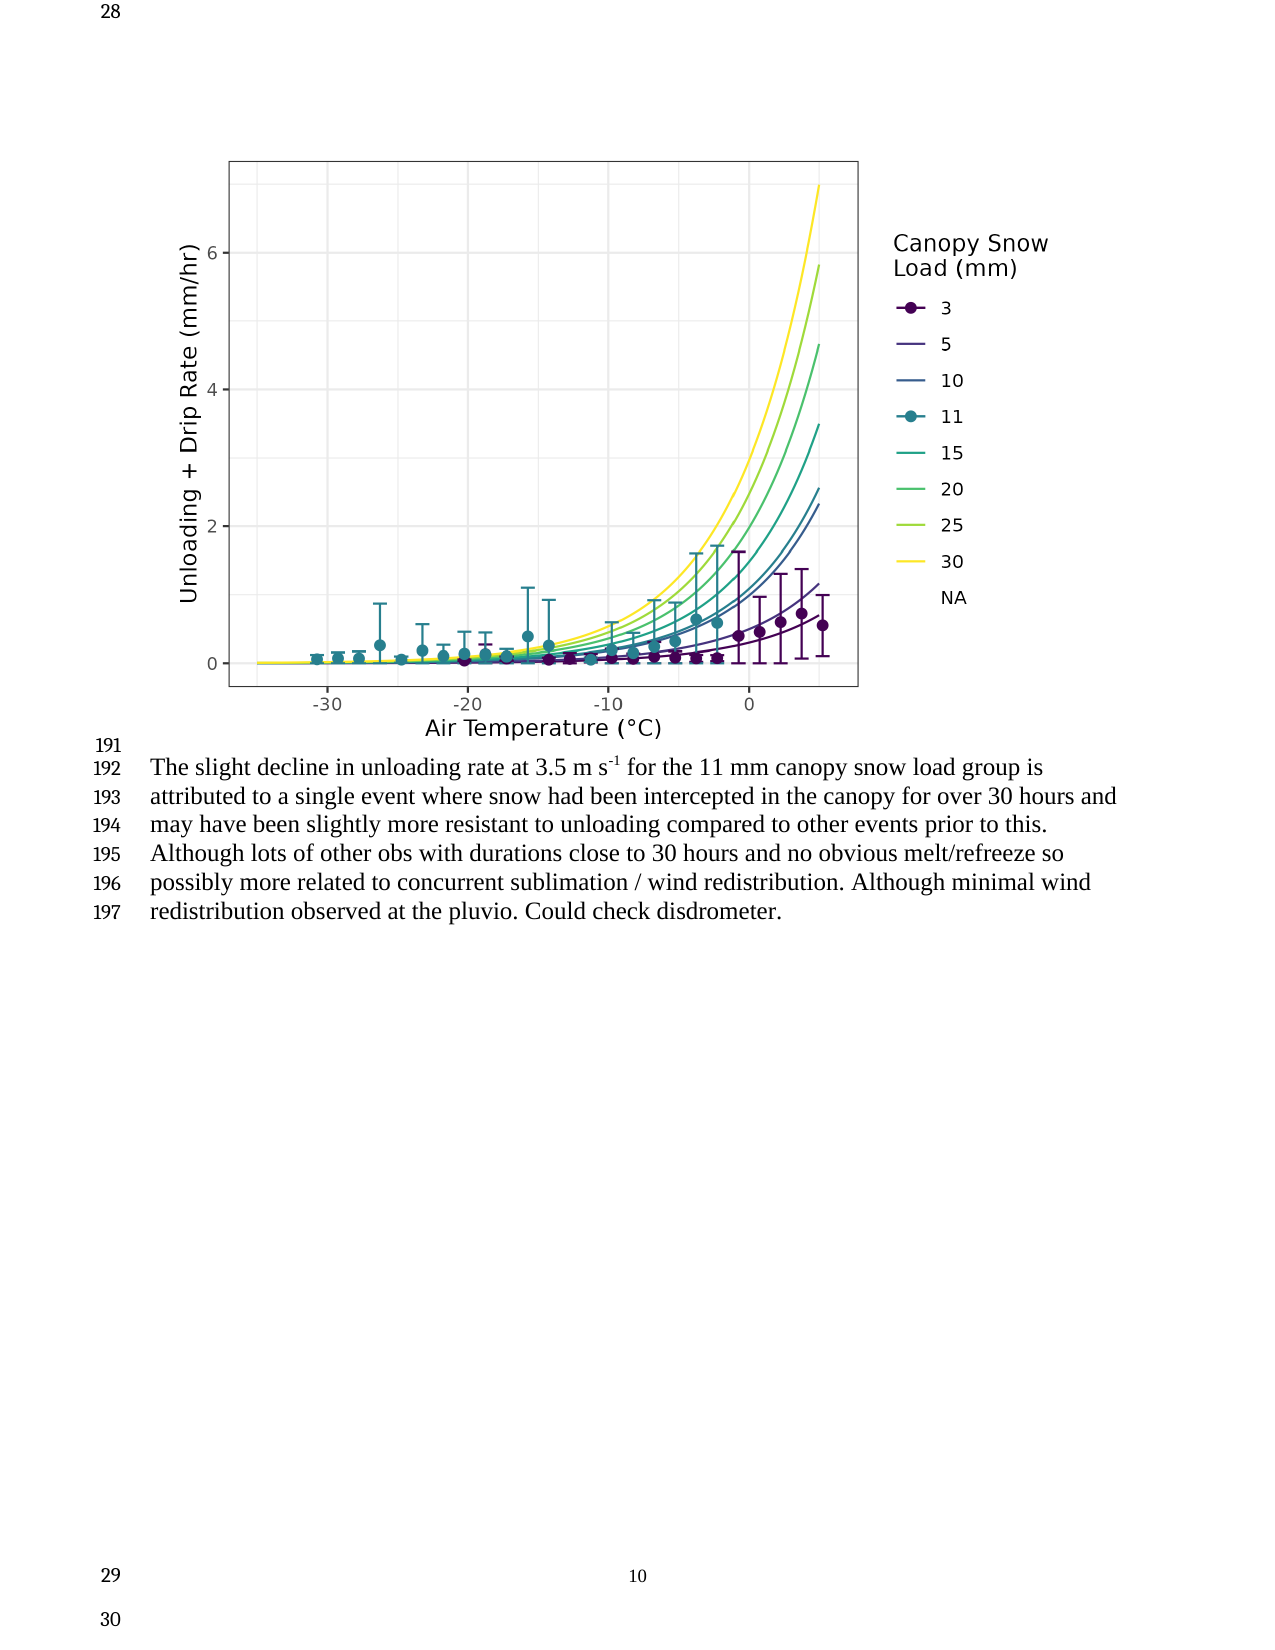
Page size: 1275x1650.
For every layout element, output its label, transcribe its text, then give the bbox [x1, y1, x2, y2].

picture [168, 150, 1072, 752]
